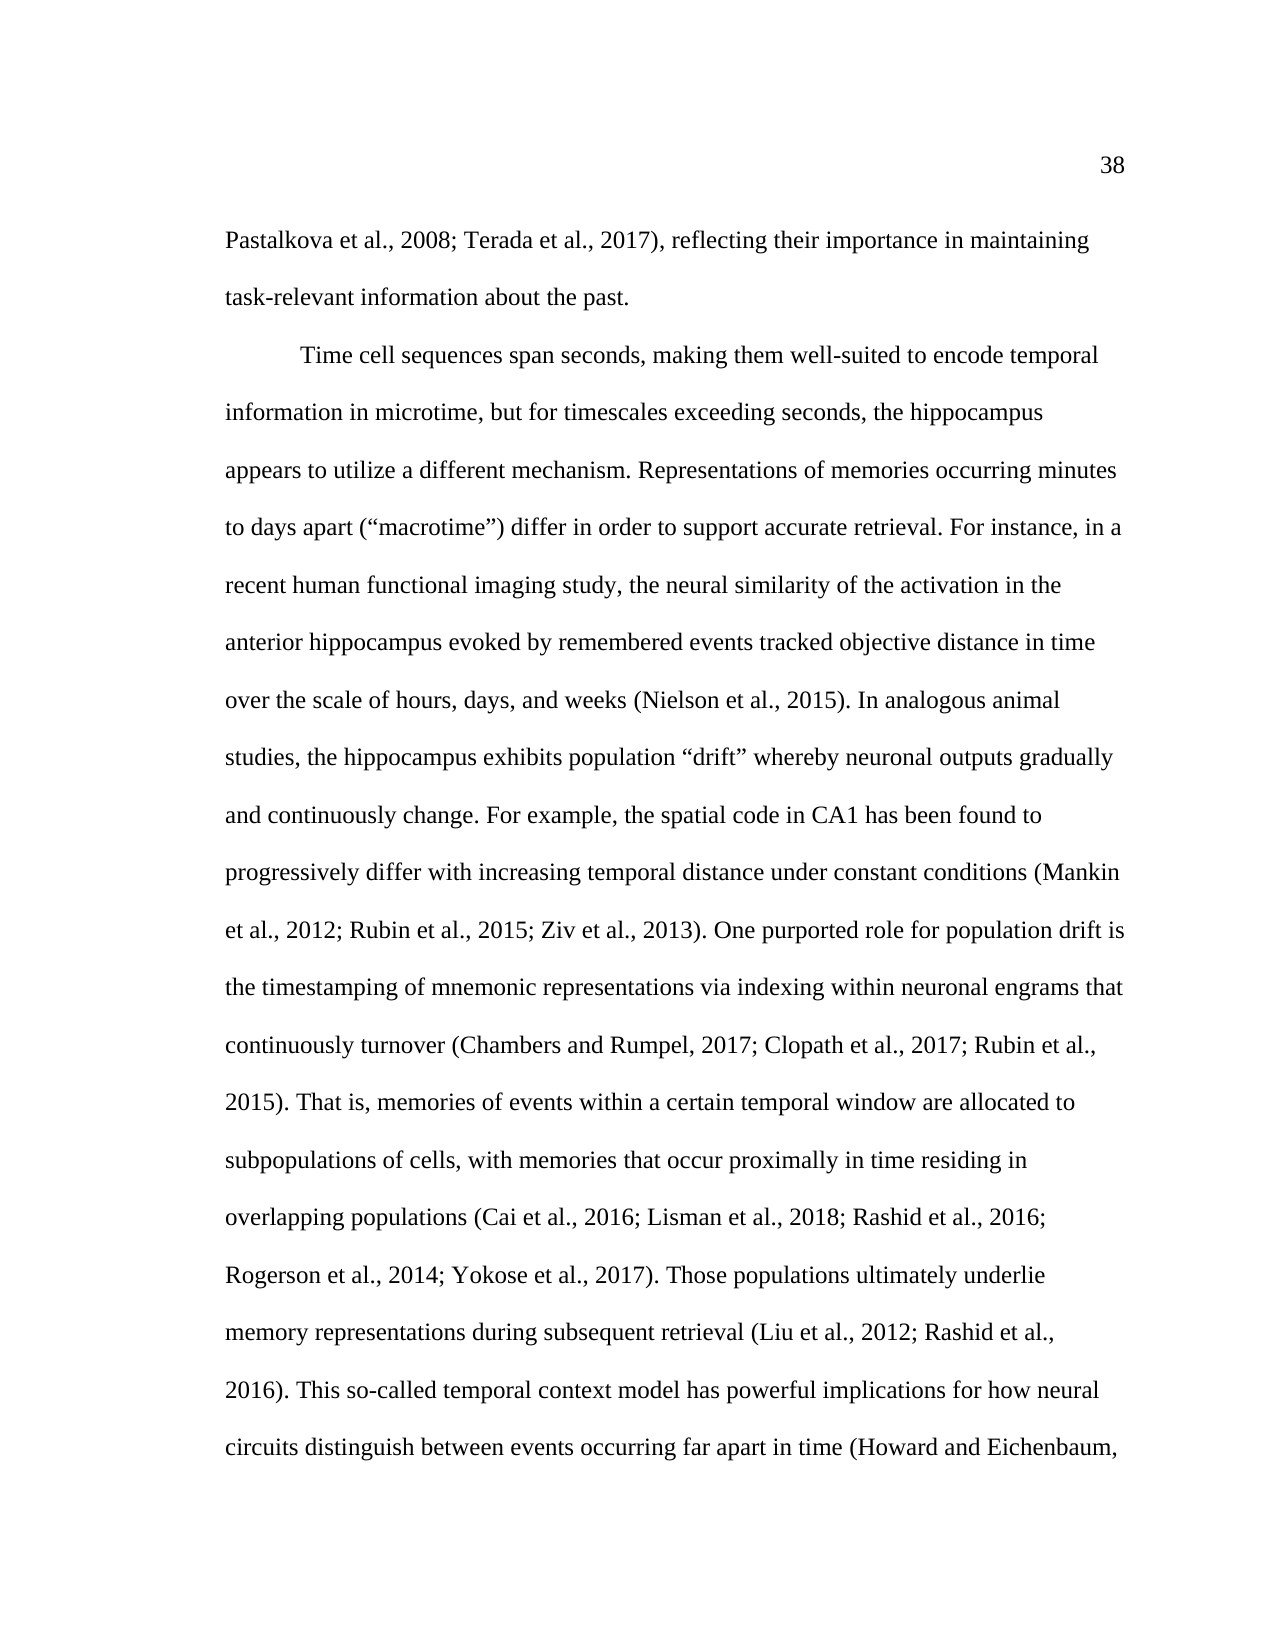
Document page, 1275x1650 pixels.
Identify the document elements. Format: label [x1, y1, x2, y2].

text [225, 340, 1125, 1461]
text [225, 225, 1125, 311]
